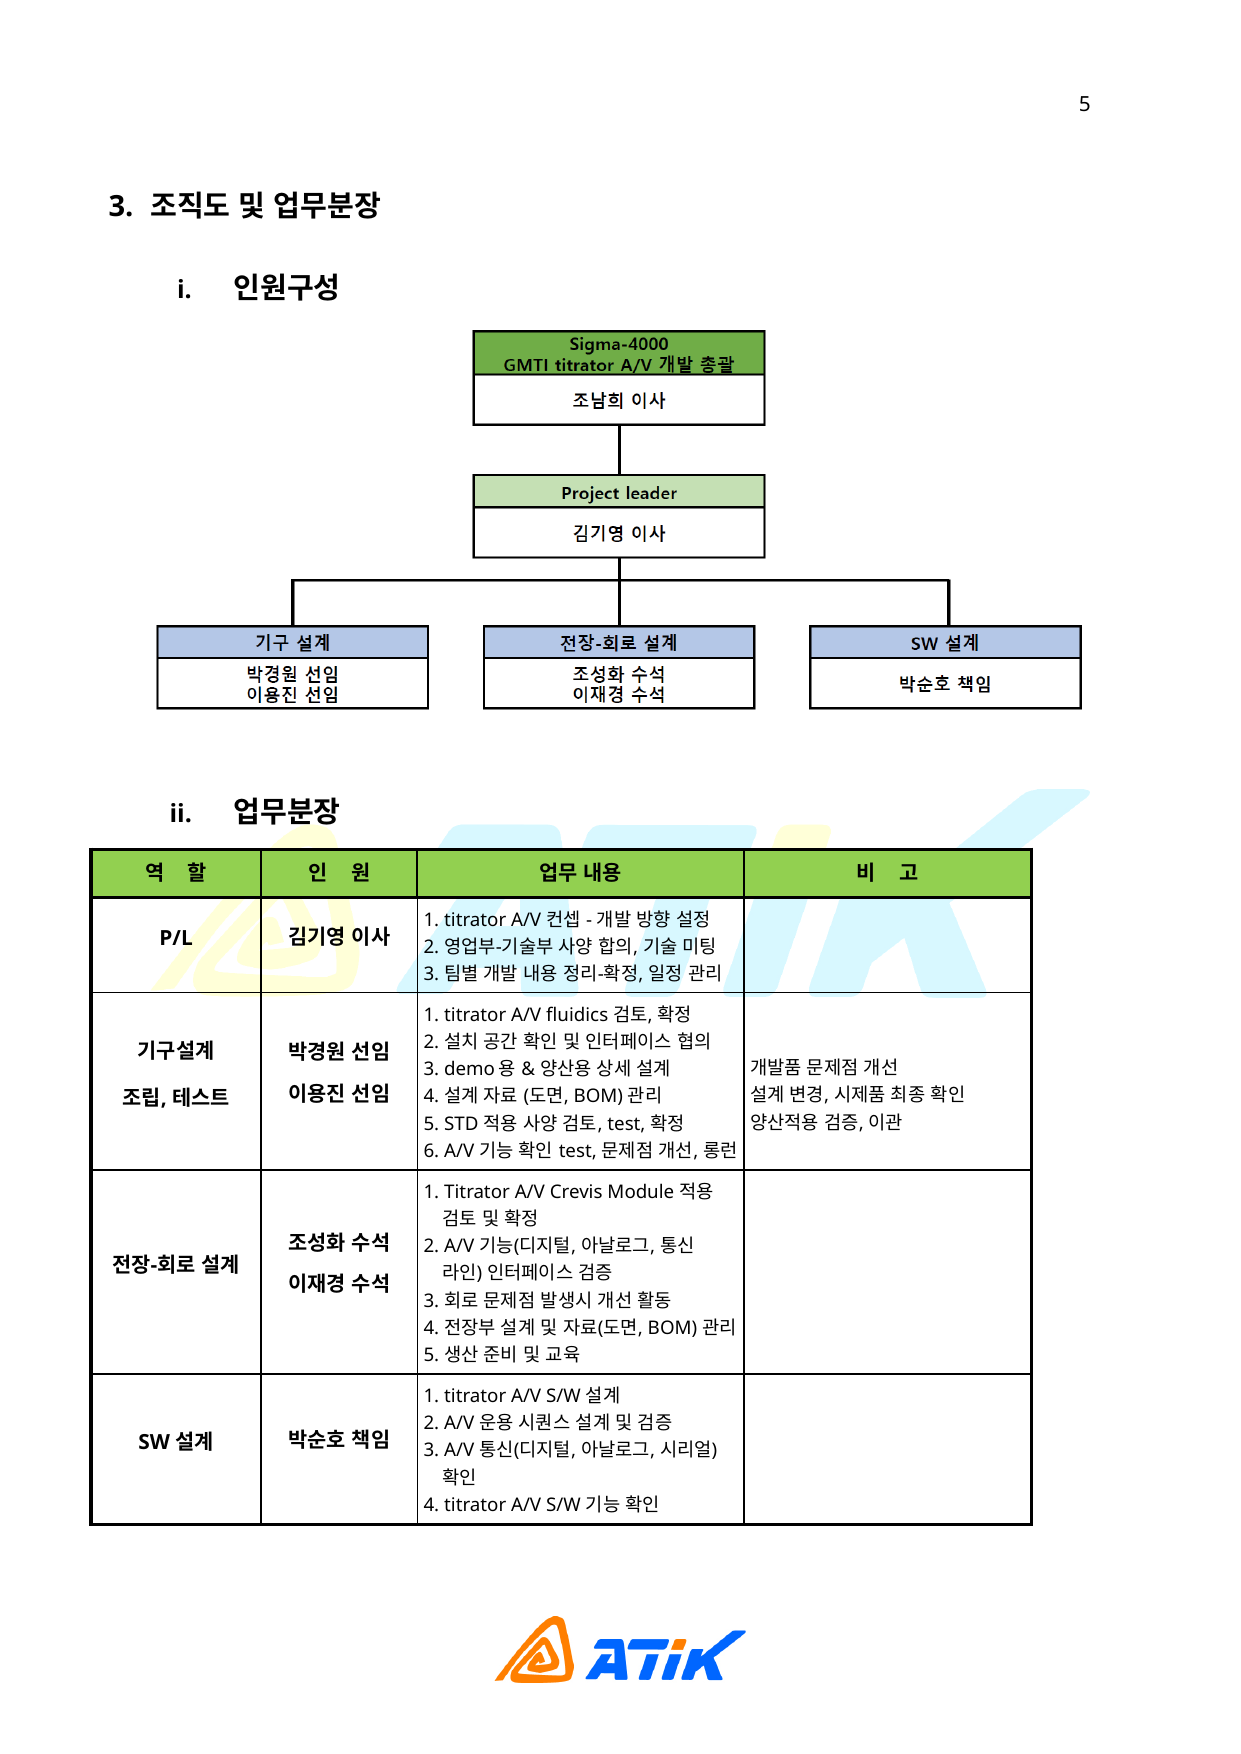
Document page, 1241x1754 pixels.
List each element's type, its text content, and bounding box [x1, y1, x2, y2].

picture [150, 323, 1091, 716]
table_cell 개발품 문제점 개선 설계 변경, 시제품 최종 확인 양산적용 검증, 이관 [745, 993, 1030, 1168]
table_header 인 원 [262, 851, 416, 896]
list 업무분장 [192, 789, 1090, 831]
table_cell 1. titrator A/V 컨셉 - 개발 방향 설정 2. 영업부-기술부 사양 합의, 기술 미팅 3. 팀별 개발 내용 정리-확정, 일정 관리 [418, 899, 743, 992]
table_cell 김기영 이사 [262, 899, 417, 992]
table_header 업무 내용 [418, 851, 743, 896]
table_cell 기구설계 조립, 테스트 [93, 993, 260, 1168]
table_cell [745, 1375, 1030, 1523]
table_header 비 고 [745, 851, 1030, 896]
table_cell 1. Titrator A/V Crevis Module 적용 검토 및 확정 2. A/V 기능(디지털, 아날로그, 통신 라인) 인터페이스 검증 3. 회로 문제점 발생시 개선 활동 4. 전장부 설계 및 자료(도면, BOM) 관리 5. 생산 준비 및 교육 [418, 1171, 743, 1373]
table_cell SW 설계 [93, 1375, 260, 1523]
picture [494, 1616, 746, 1683]
table_cell 1. titrator A/V S/W 설계 2. A/V 운용 시퀀스 설계 및 검증 3. A/V 통신(디지털, 아날로그, 시리얼) 확인 4. titrator A/V S/W 기능 확인 [418, 1375, 743, 1523]
table_cell 전장-회로 설계 [93, 1171, 260, 1373]
table_header 역 할 [93, 851, 260, 896]
list 인원구성 [192, 265, 1090, 307]
table_cell P/L [93, 899, 260, 992]
text 조직도 및 업무분장 [108, 183, 1090, 225]
table_cell 조성화 수석 이재경 수석 [262, 1171, 417, 1373]
table_cell [745, 899, 1030, 992]
table_cell [745, 1171, 1030, 1373]
table_cell 박순호 책임 [262, 1375, 417, 1523]
table_cell 1. titrator A/V fluidics 검토, 확정 2. 설치 공간 확인 및 인터페이스 협의 3. demo용 & 양산용 상세 설계 4. 설계 자료 (도면, BOM) 관리 5. STD 적용 사양 검토, test, 확정 6. A/V 기능 확인 test, 문제점 개선, 롱런 [418, 993, 743, 1168]
table_cell 박경원 선임 이용진 선임 [262, 993, 417, 1168]
